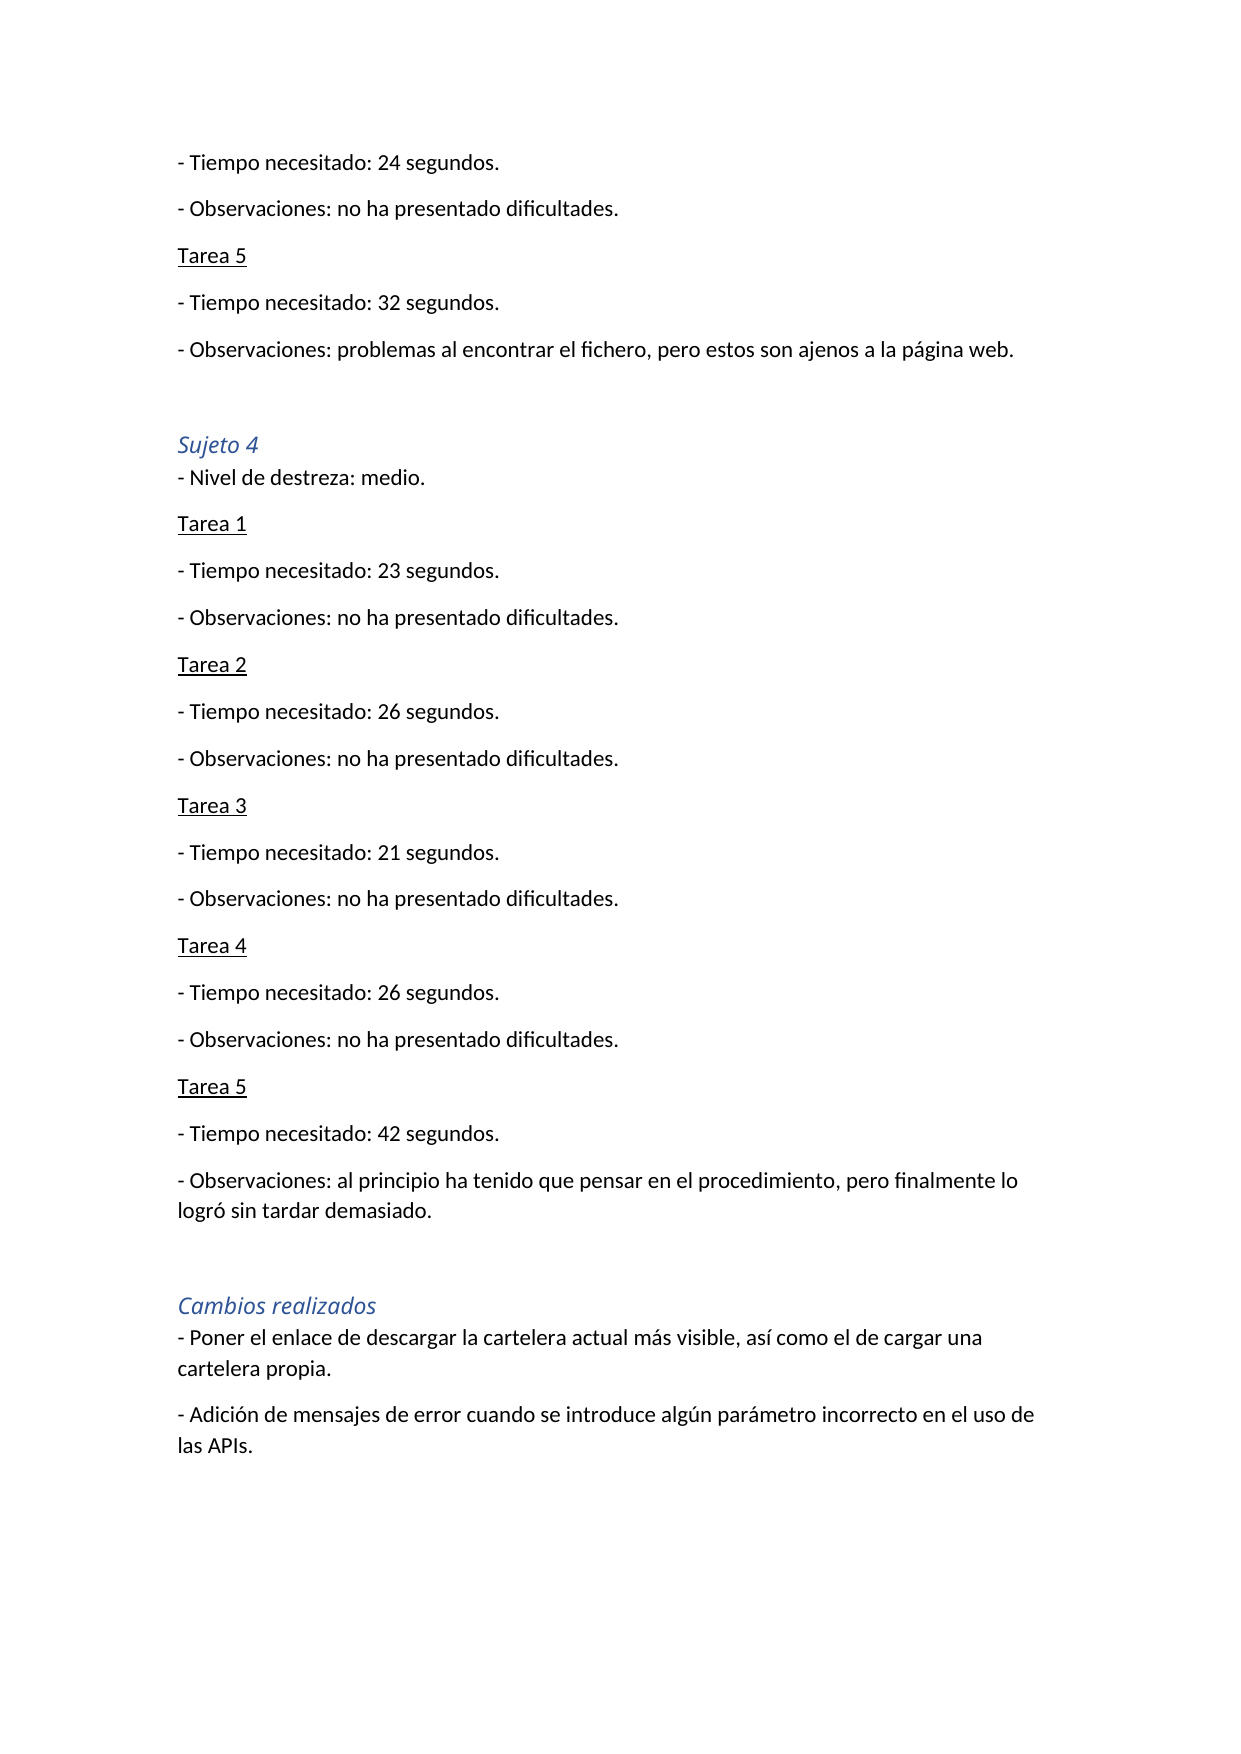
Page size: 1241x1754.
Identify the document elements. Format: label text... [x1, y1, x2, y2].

text - Tiempo necesitado: 23 segundos. [177, 556, 1063, 584]
subtitle Cambios realizados [177, 1290, 1063, 1321]
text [177, 194, 1063, 222]
subtitle Sujeto 4 [177, 429, 1063, 460]
text - Tiempo necesitado: 21 segundos. [177, 838, 1063, 866]
text - Tiempo necesitado: 32 segundos. [177, 288, 1063, 316]
text - Observaciones: no ha presentado dificultades. [177, 744, 1063, 772]
text - Tiempo necesitado: 26 segundos. [177, 697, 1063, 725]
text - Adición de mensajes de error cuando se introduce algún parámetro incorrecto en el uso de las APIs. [177, 1401, 1063, 1459]
text Tarea 4 [177, 931, 1063, 959]
text - Tiempo necesitado: 42 segundos. [177, 1119, 1063, 1147]
text - Observaciones: problemas al encontrar el fichero, pero estos son ajenos a la página web. [177, 335, 1063, 363]
text - Nivel de destreza: medio. [177, 463, 1063, 491]
text Tarea 2 [177, 650, 1063, 678]
text - Tiempo necesitado: 24 segundos. [177, 148, 1063, 176]
text - Poner el enlace de descargar la cartelera actual más visible, así como el de cargar una cartelera propia. [177, 1323, 1063, 1382]
text Tarea 3 [177, 791, 1063, 819]
text Tarea 1 [177, 509, 1063, 537]
text - Observaciones: al principio ha tenido que pensar en el procedimiento, pero finalmente lo logró sin tardar demasiado. [177, 1166, 1063, 1224]
text Tarea 5 [177, 241, 1063, 269]
text - Observaciones: no ha presentado dificultades. [177, 603, 1063, 631]
text - Tiempo necesitado: 26 segundos. [177, 978, 1063, 1006]
text - Observaciones: no ha presentado dificultades. [177, 1025, 1063, 1053]
text - Observaciones: no ha presentado dificultades. [177, 884, 1063, 912]
text Tarea 5 [177, 1072, 1063, 1100]
